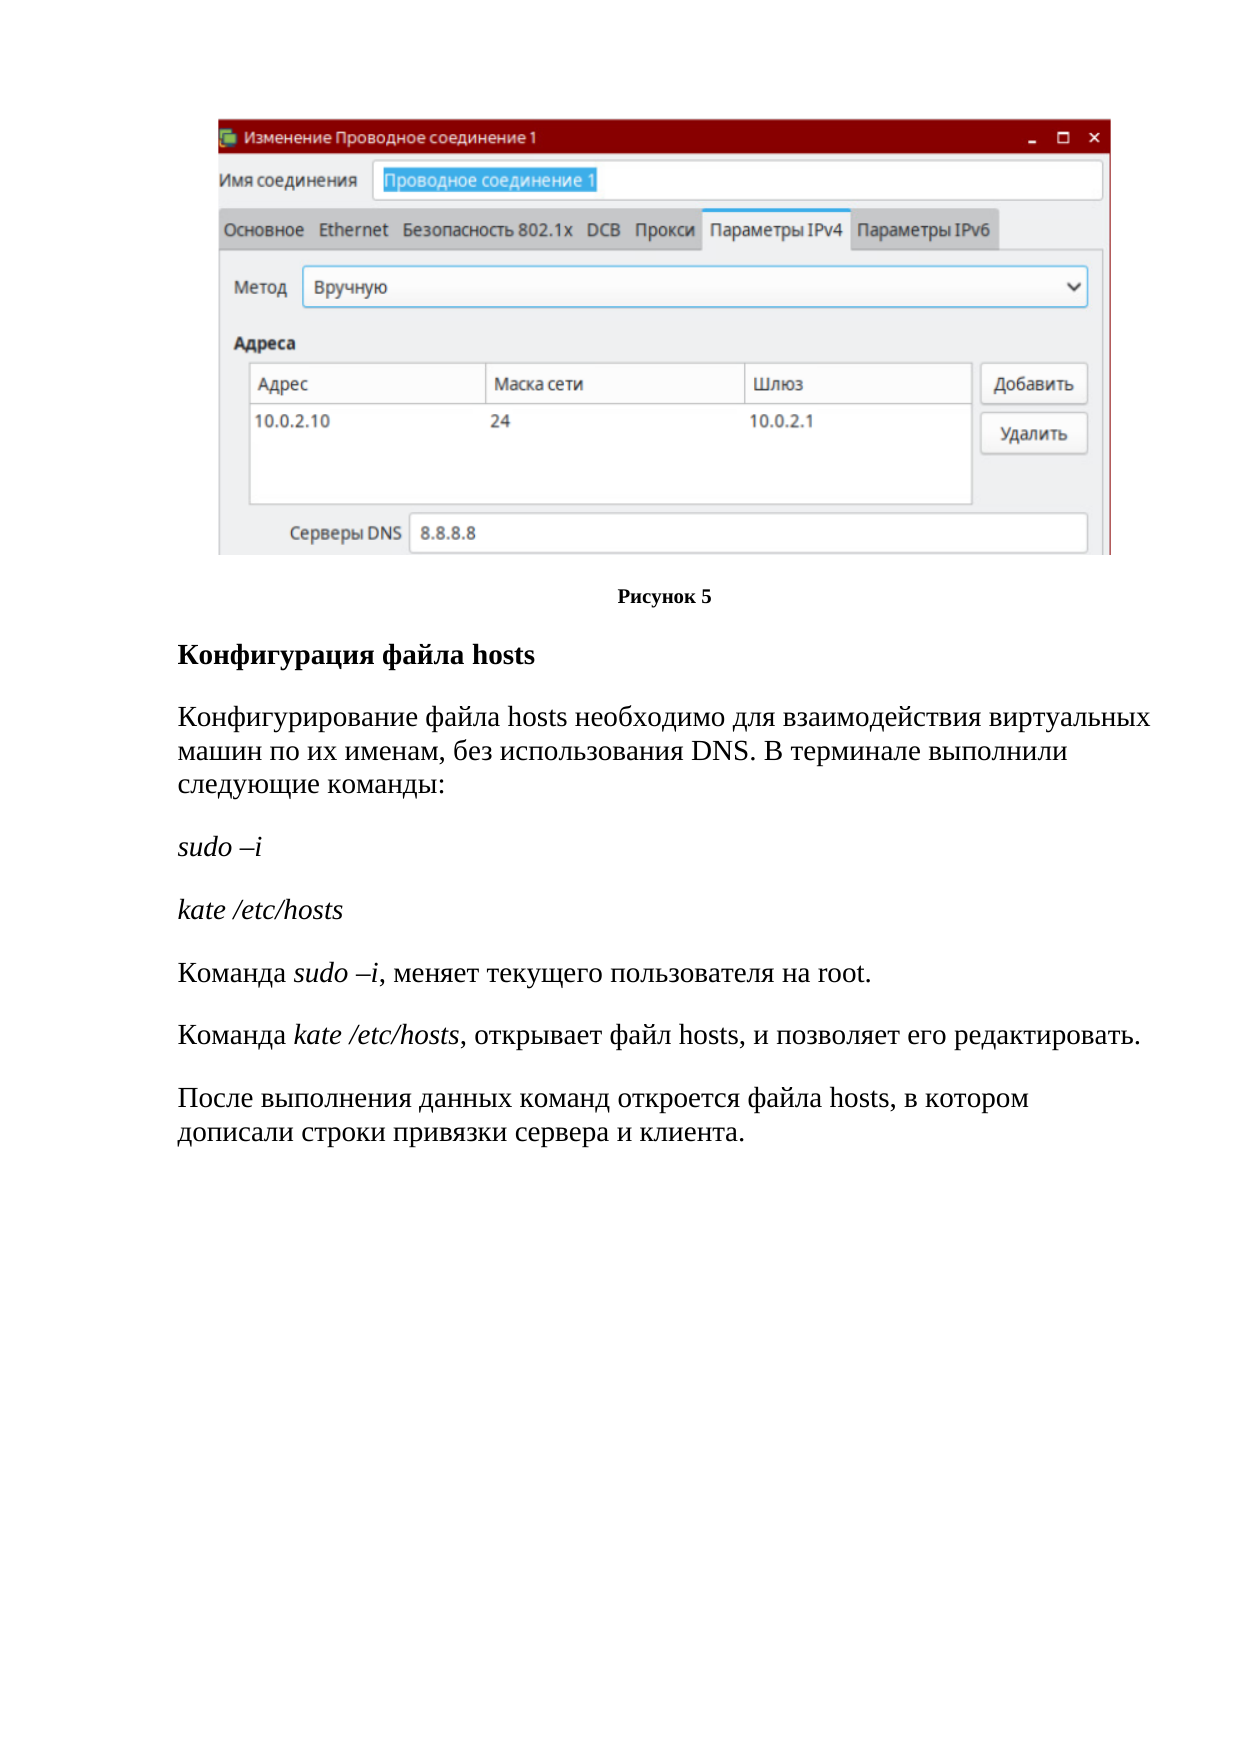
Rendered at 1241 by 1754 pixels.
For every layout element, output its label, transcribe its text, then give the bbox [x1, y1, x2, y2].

text Команда kate /etc/hosts, открывает файл hosts, и позволяет его редактировать. [177, 1017, 1152, 1051]
text После выполнения данных команд откроется файла hosts, в котором дописали строки привязки сервера и клиента. [177, 1080, 1152, 1147]
text sudo –i [177, 829, 1152, 863]
text Рисунок 5 [177, 583, 1152, 608]
text Конфигурация файла hosts [177, 637, 1152, 670]
text kate /etc/hosts [177, 892, 1152, 926]
picture [218, 118, 1111, 555]
text Конфигурирование файла hosts необходимо для взаимодействия виртуальных машин по их именам, без использования DNS. В терминале выполнили следующие команды: [177, 699, 1152, 800]
text Команда sudo –i, меняет текущего пользователя на root. [177, 955, 1152, 988]
